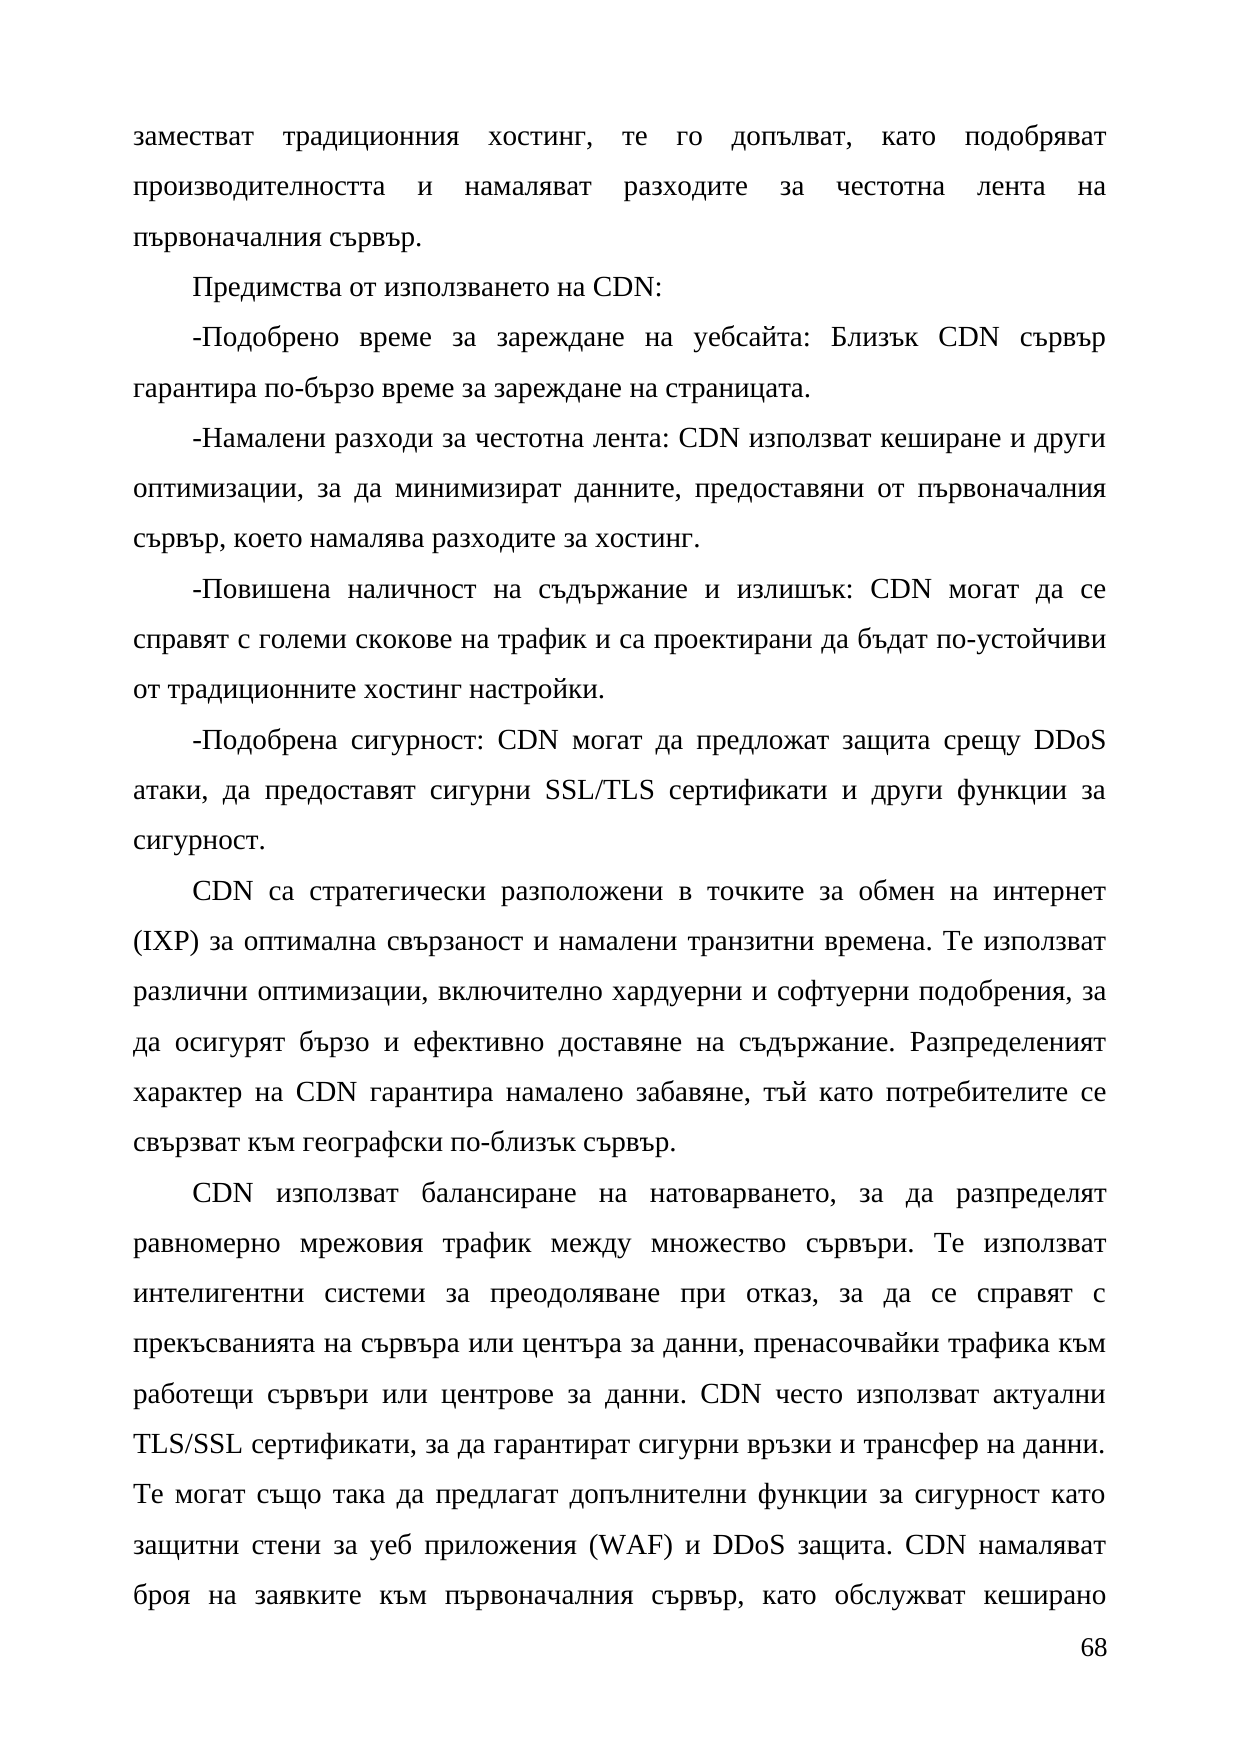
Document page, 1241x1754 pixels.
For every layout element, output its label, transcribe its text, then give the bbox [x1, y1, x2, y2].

text -Подобрено време за зареждане на уебсайта: Близък CDN сървър гарантира по-бързо време за зареждане на страницата. [133, 319, 1107, 403]
text CDN са стратегически разположени в точките за обмен на интернет (IXP) за оптимална свързаност и намалени транзитни времена. Те използват различни оптимизации, включително хардуерни и софтуерни подобрения, за да осигурят бързо и ефективно доставяне на съдържание. Разпределеният характер на CDN гарантира намалено забавяне, тъй като потребителите се свързват към географски по-близък сървър. [133, 873, 1107, 1158]
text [133, 1175, 1107, 1611]
text Предимства от използването на CDN: [133, 269, 1107, 303]
text -Подобрена сигурност: CDN могат да предложат защита срещу DDoS атаки, да предоставят сигурни SSL/TLS сертификати и други функции за сигурност. [133, 722, 1107, 856]
text -Повишена наличност на съдържание и излишък: CDN могат да се справят с големи скокове на трафик и са проектирани да бъдат по-устойчиви от традиционните хостинг настройки. [133, 571, 1107, 705]
text -Намалени разходи за честотна лента: CDN използват кеширане и други оптимизации, за да минимизират данните, предоставяни от първоначалния сървър, което намалява разходите за хостинг. [133, 420, 1107, 554]
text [133, 118, 1107, 252]
